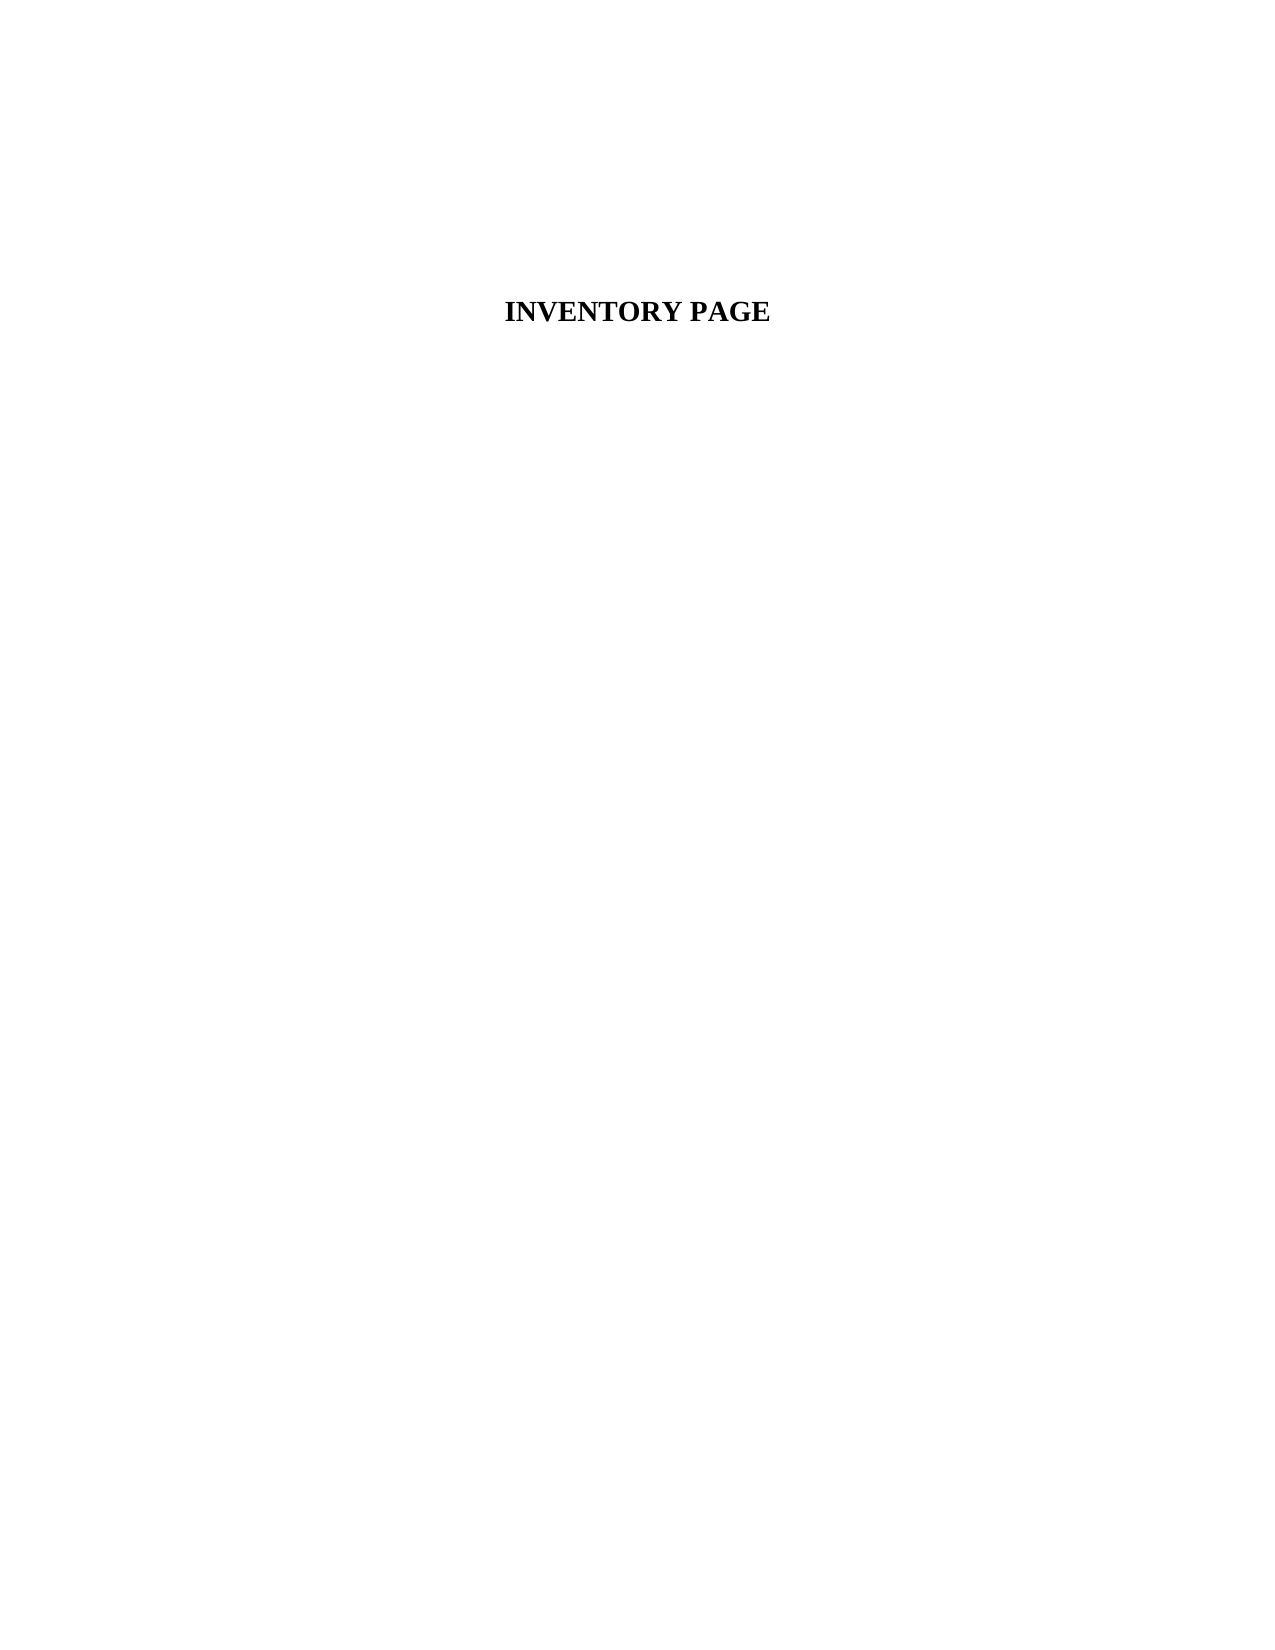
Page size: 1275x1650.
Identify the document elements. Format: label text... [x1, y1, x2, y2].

text INVENTORY PAGE [150, 294, 1125, 328]
